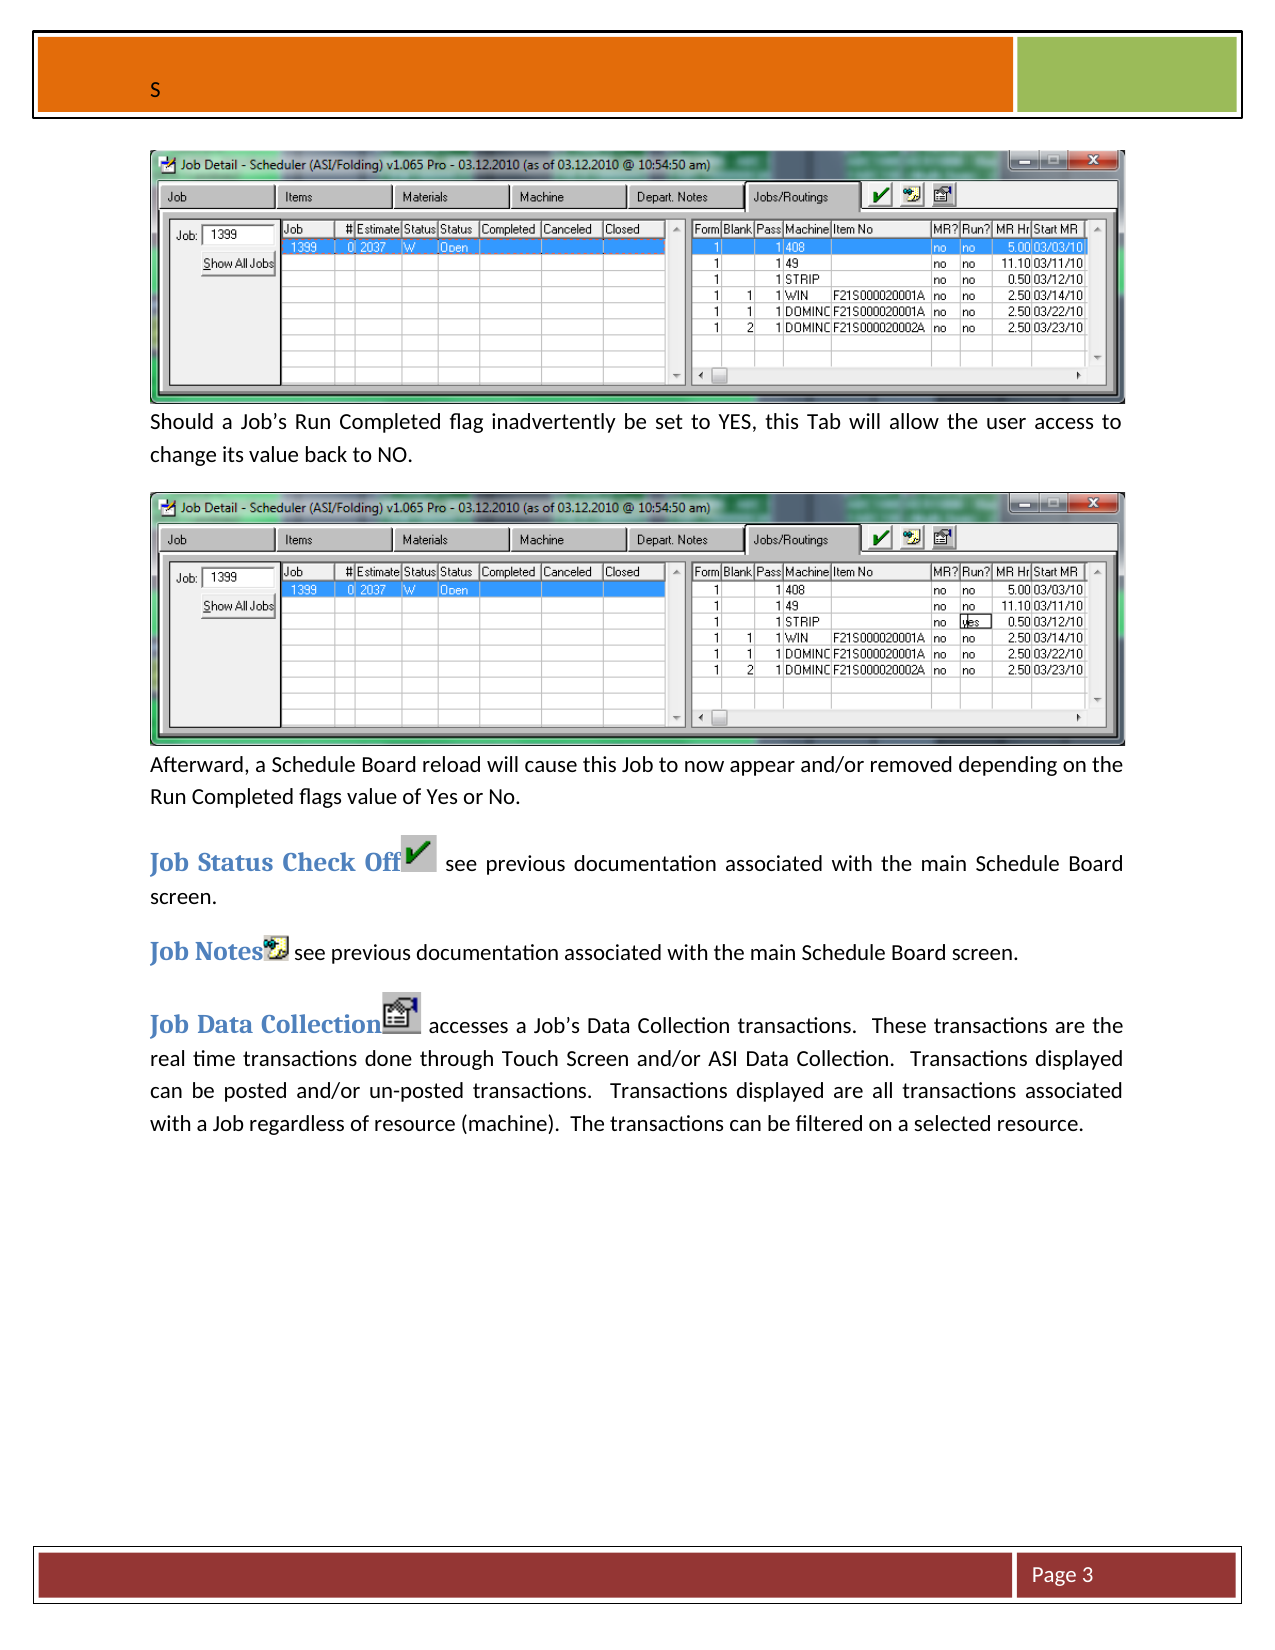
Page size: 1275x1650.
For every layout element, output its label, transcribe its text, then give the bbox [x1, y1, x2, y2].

text Job Notes see previous documentation associated with the main Schedule Board screen. [150, 935, 1125, 967]
text Job Data Collection accesses a Job’s Data Collection transactions. These transactions are the real time transactions done through Touch Screen and/or ASI Data Collection. Transactions displayed can be posted and/or un-posted transactions. Transactions displayed are all transactions associated with a Job regardless of resource (machine). The transactions can be filtered on a selected resource. [150, 992, 1125, 1137]
text Afterward, a Schedule Board reload will cause this Job to now appear and/or removed depending on the Run Completed flags value of Yes or No. [150, 746, 1125, 810]
picture [263, 935, 289, 961]
text Should a Job’s Run Completed flag inadvertently be set to YES, this Tab will allow the user access to change its value back to NO. [150, 404, 1125, 468]
picture [150, 150, 1125, 404]
picture [400, 835, 437, 872]
text Job Status Check Off see previous documentation associated with the main Schedule Board screen. [150, 835, 1125, 910]
picture [382, 992, 422, 1034]
picture [150, 492, 1125, 746]
